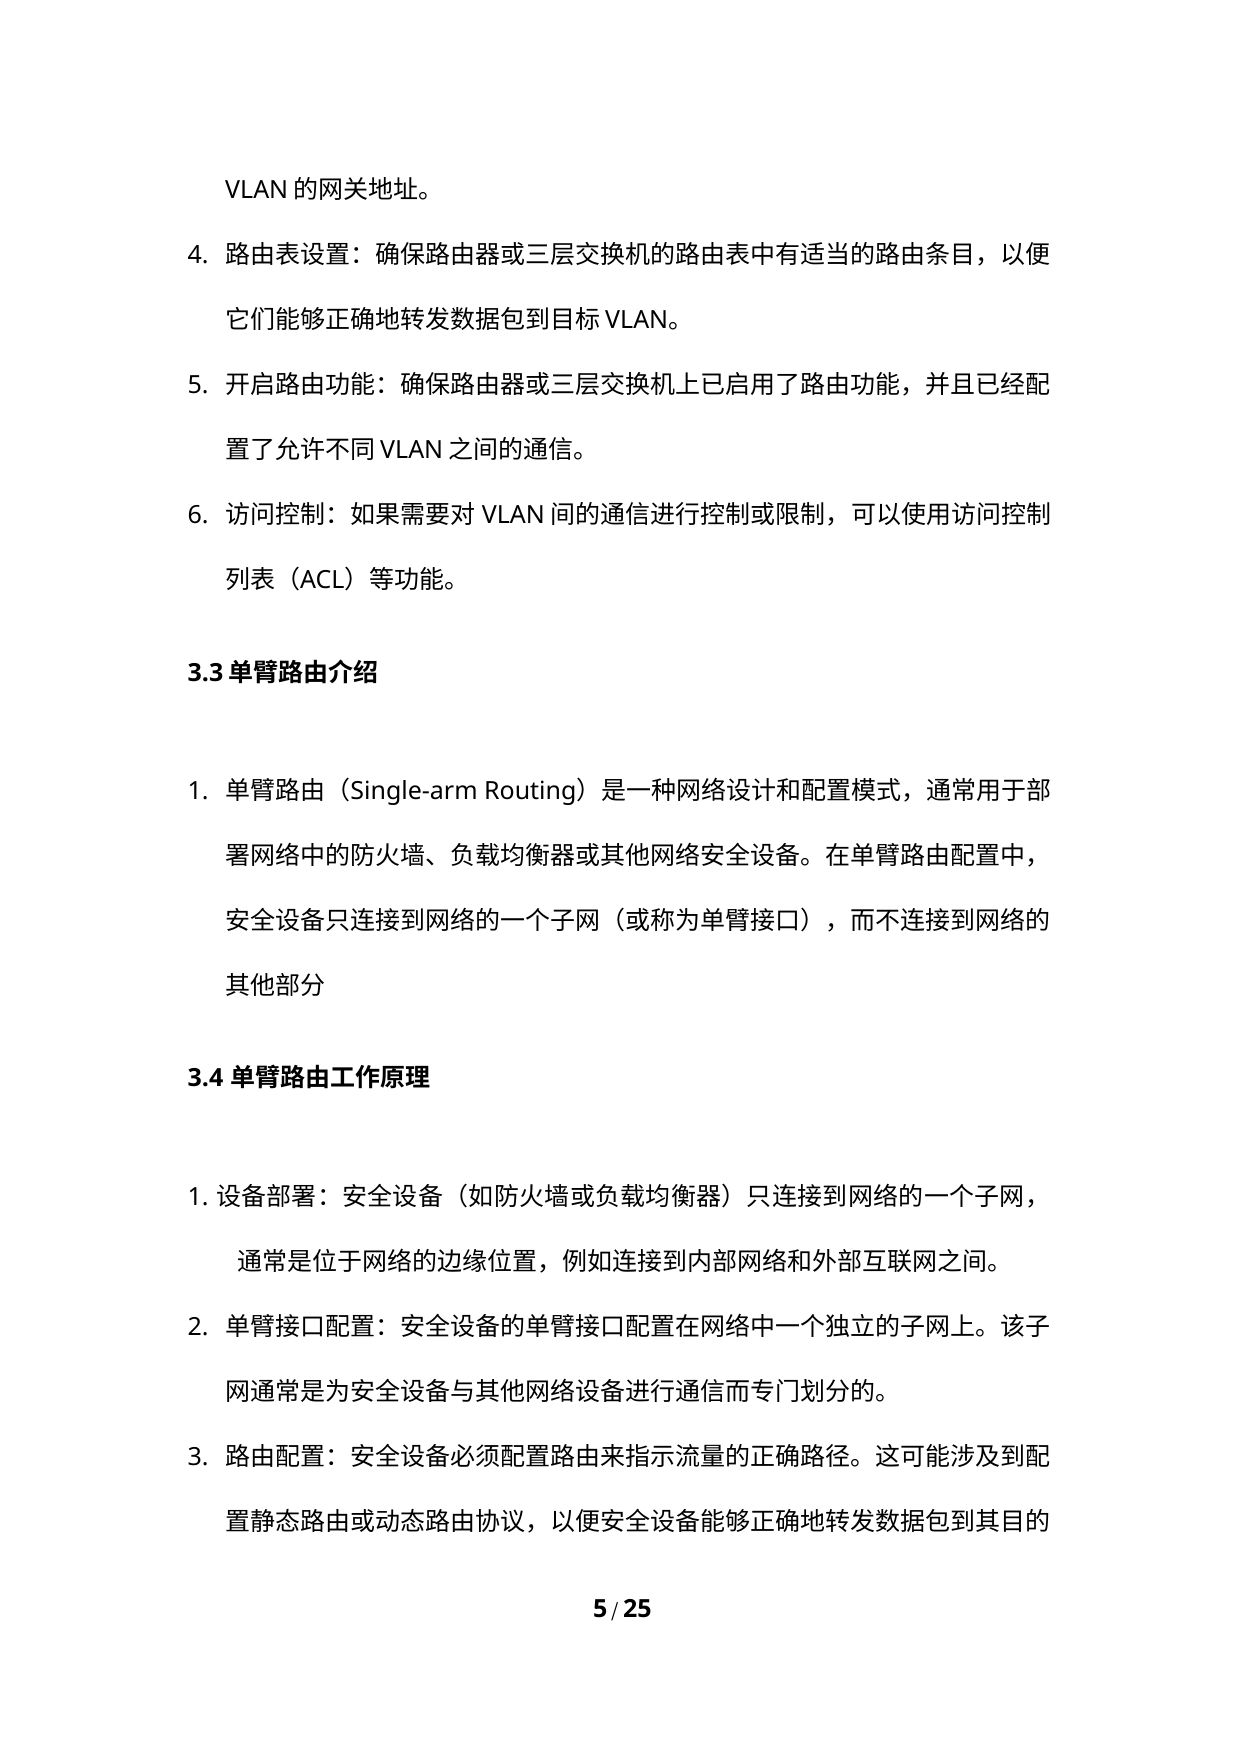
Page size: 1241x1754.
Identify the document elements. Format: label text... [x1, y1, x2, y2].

list 访问控制：如果需要对VLAN间的通信进行控制或限制，可以使用访问控制列表（ACL）等功能。 [187, 481, 1053, 611]
subtitle 单臂路由介绍 [187, 638, 1053, 703]
list 单臂接口配置：安全设备的单臂接口配置在网络中一个独立的子网上。该子网通常是为安全设备与其他网络设备进行通信而专门划分的。 [187, 1292, 1053, 1422]
list 路由表设置：确保路由器或三层交换机的路由表中有适当的路由条目，以便它们能够正确地转发数据包到目标VLAN。 [187, 221, 1053, 351]
list 单臂路由（Single-arm Routing）是一种网络设计和配置模式，通常用于部署网络中的防火墙、负载均衡器或其他网络安全设备。在单臂路由配置中，安全设备只连接到网络的一个子网（或称为单臂接口），而不连接到网络的其他部分 [187, 756, 1053, 1016]
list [187, 1422, 1053, 1552]
subtitle 3.4 单臂路由工作原理 [187, 1043, 1053, 1108]
text 1. 设备部署：安全设备（如防火墙或负载均衡器）只连接到网络的一个子网，通常是位于网络的边缘位置，例如连接到内部网络和外部互联网之间。 [187, 1162, 1053, 1292]
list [187, 156, 1053, 221]
list 开启路由功能：确保路由器或三层交换机上已启用了路由功能，并且已经配置了允许不同VLAN之间的通信。 [187, 351, 1053, 481]
